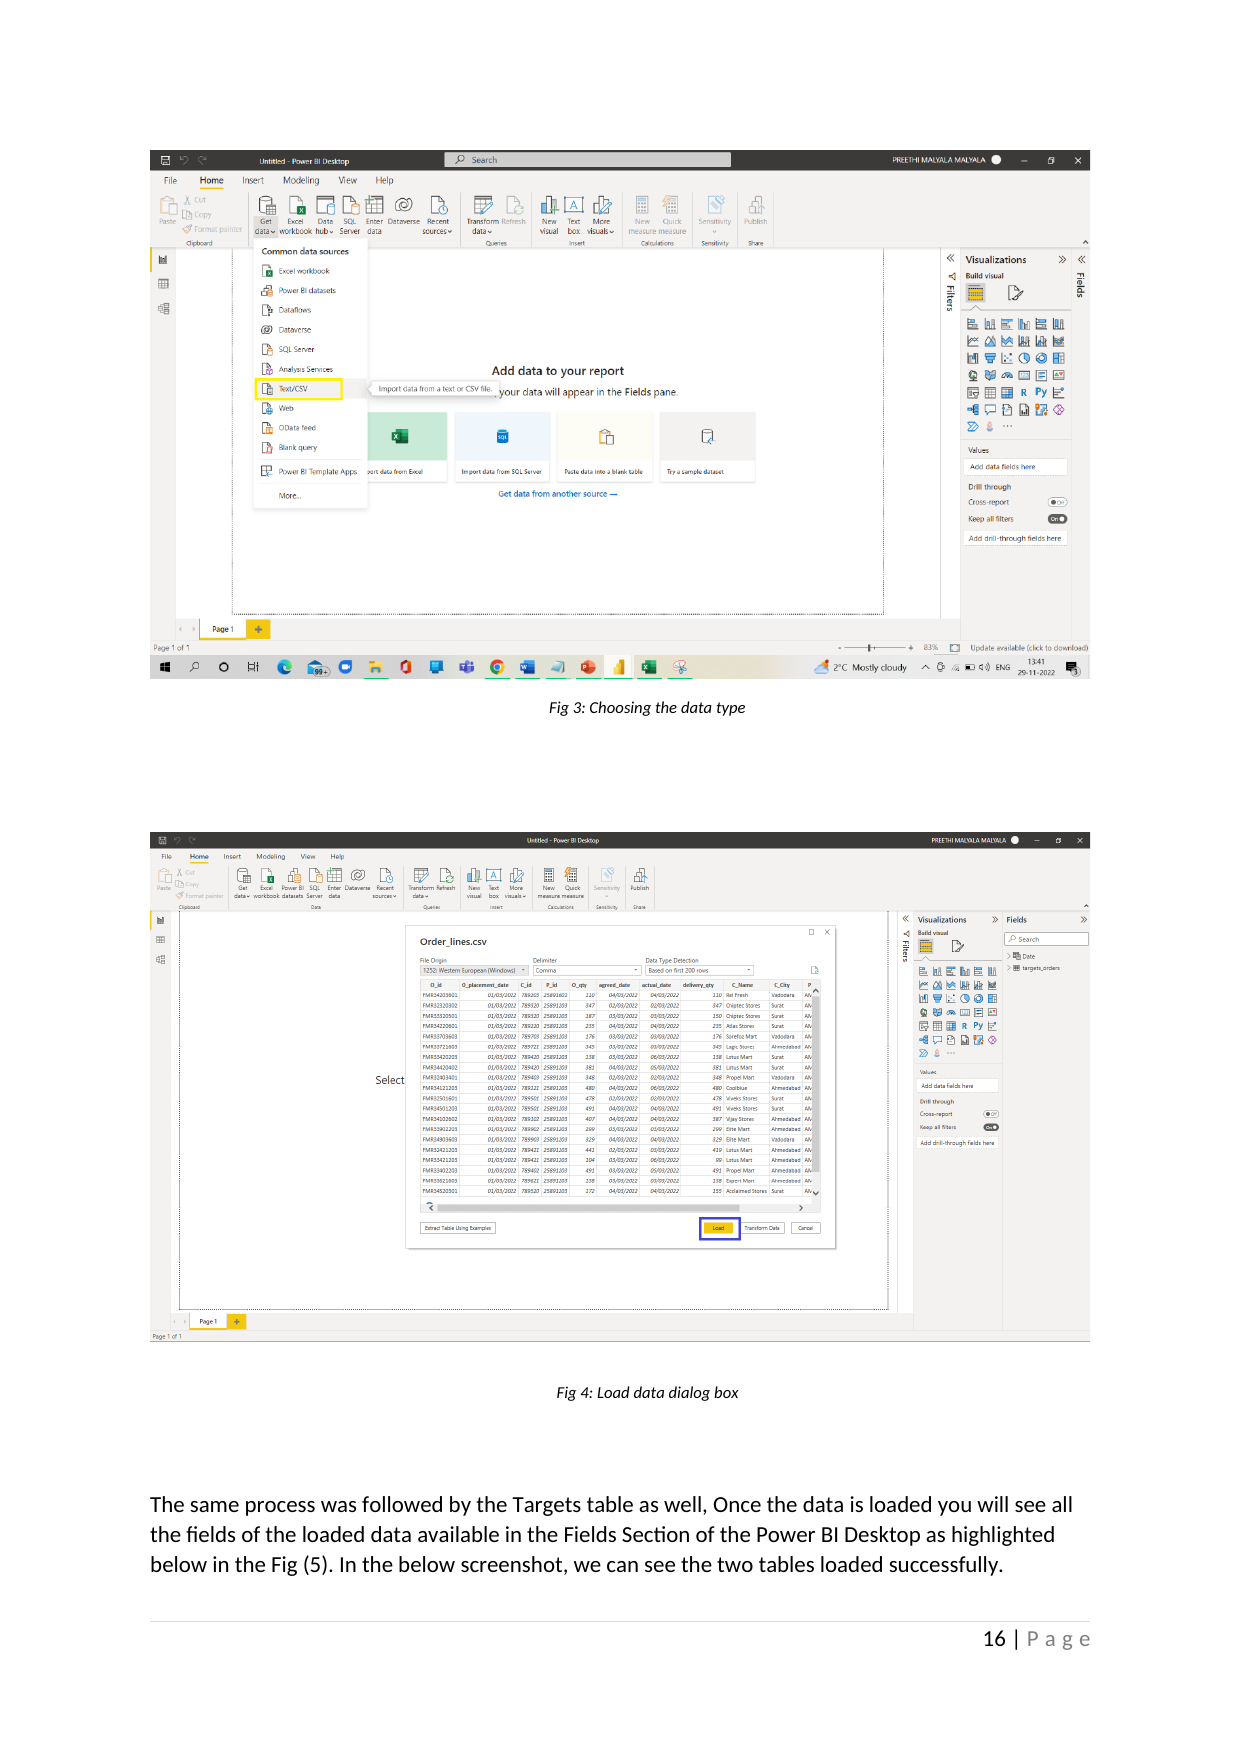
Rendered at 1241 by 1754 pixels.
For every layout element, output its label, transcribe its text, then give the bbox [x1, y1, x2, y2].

picture [150, 832, 1091, 1342]
picture [150, 150, 1091, 679]
list Fig 4: Load data dialog box [225, 1382, 1090, 1432]
text The same process was followed by the Targets table as well, Once the data is loaded you will see all the fields of the loaded data available in the Fields Section of the Power BI Desktop as highlighted below in the Fig (5). In the below screenshot, we can see the two tables loaded successfully. [150, 1490, 1090, 1578]
list Fig 3: Choosing the data type [225, 698, 1090, 748]
